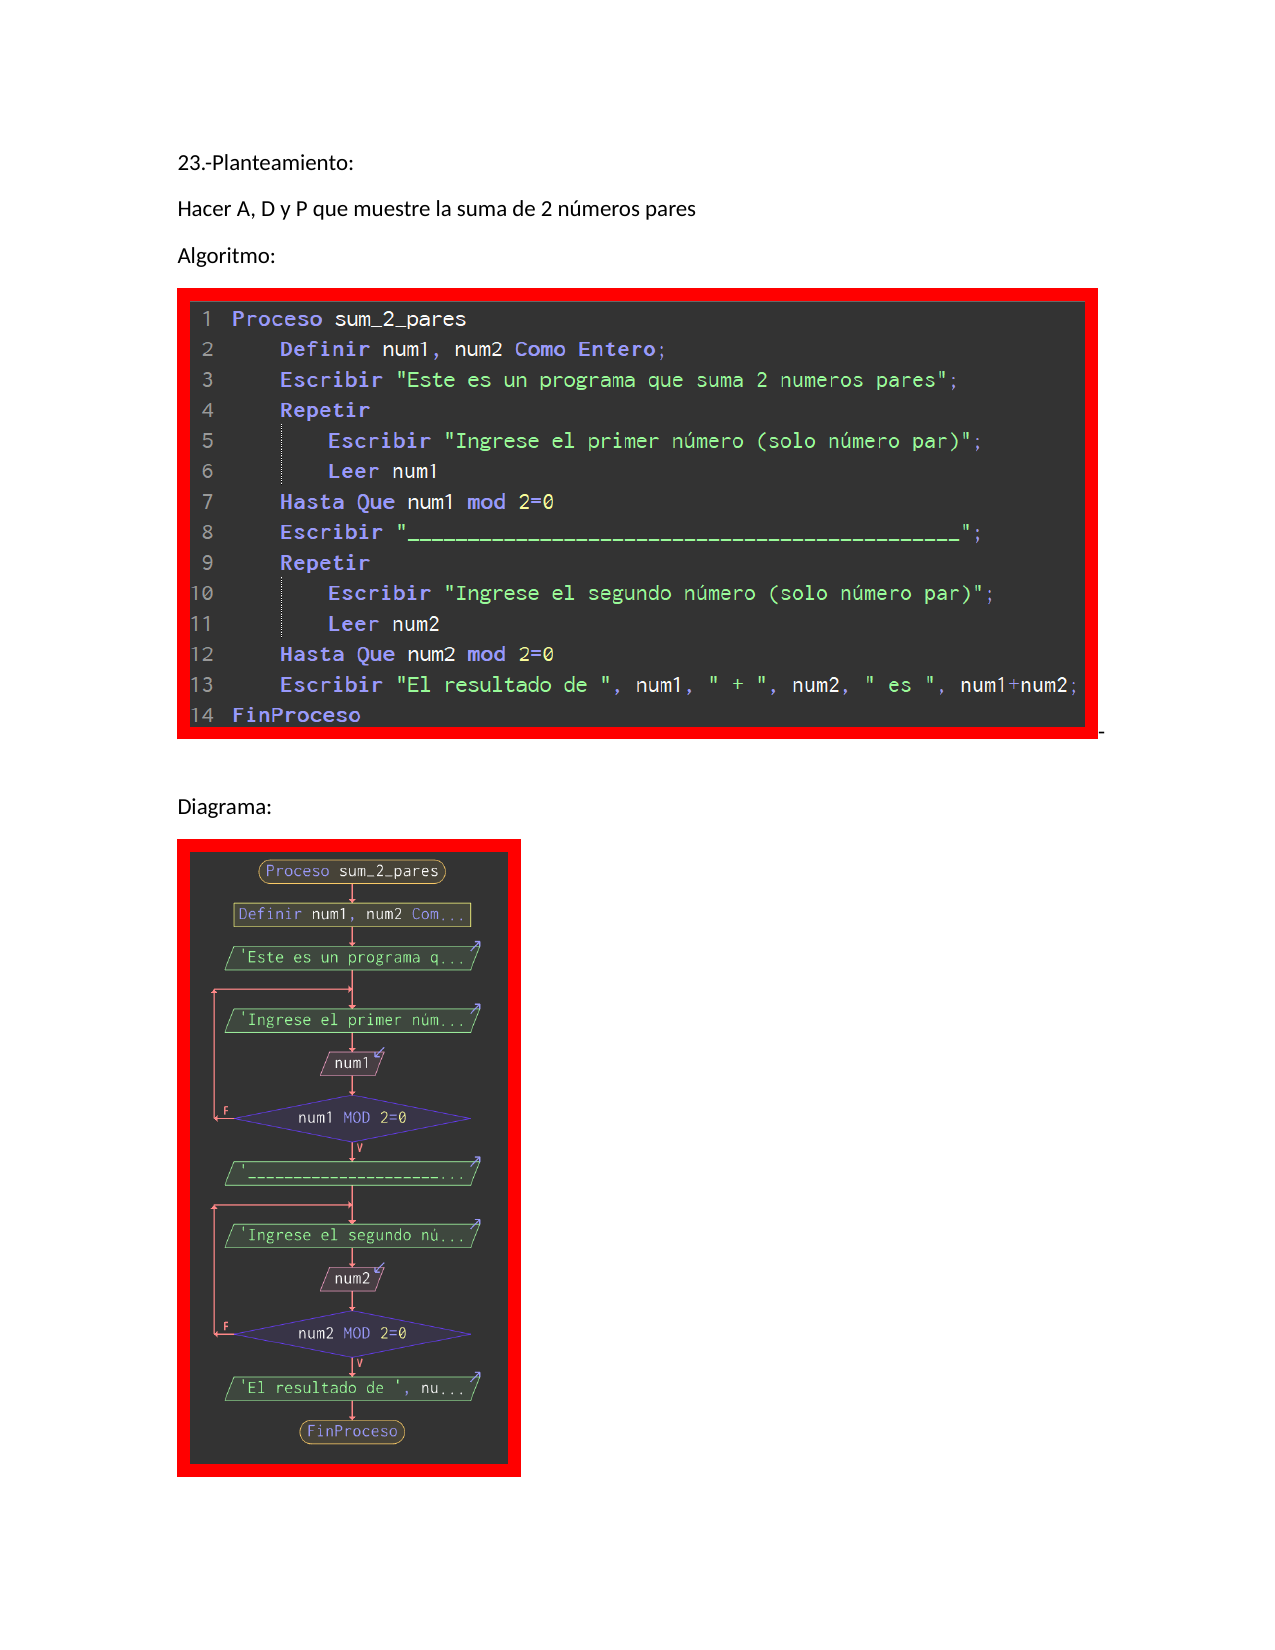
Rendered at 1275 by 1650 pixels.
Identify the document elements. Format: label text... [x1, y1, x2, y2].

picture [190, 852, 508, 1464]
text 23.-Planteamiento: [177, 148, 1098, 176]
picture [190, 301, 1085, 727]
text Hacer A, D y P que muestre la suma de 2 números pares [177, 194, 1098, 222]
text Algoritmo: [177, 241, 1098, 269]
text Diagrama: [177, 792, 1098, 820]
